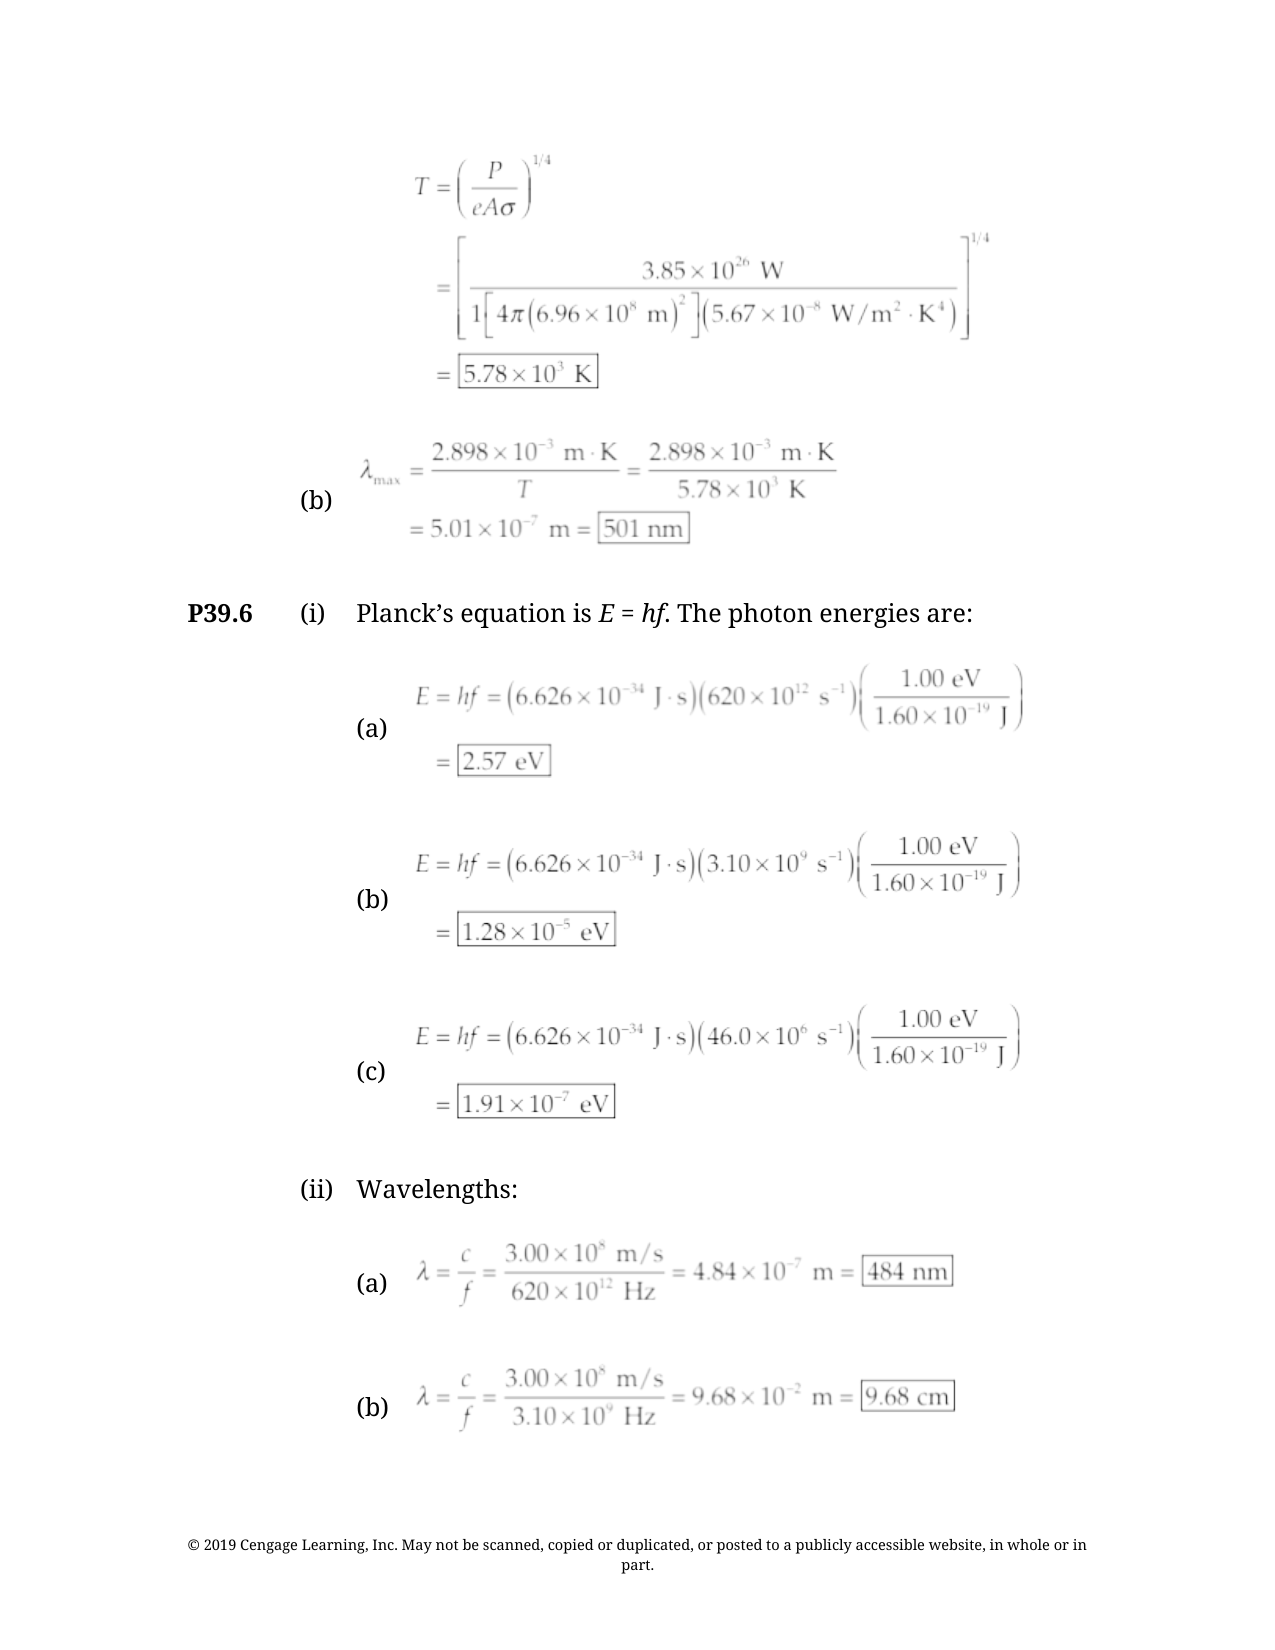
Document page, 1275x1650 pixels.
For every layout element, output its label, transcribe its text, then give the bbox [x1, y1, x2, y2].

text P39.6 (i) Planck’s equation is E = hf. The photon energies are: [187, 595, 1087, 629]
text (c) [187, 999, 1137, 1142]
text (ii) Wavelengths: [187, 1171, 1087, 1205]
text (a) [187, 659, 1087, 797]
text (a) [187, 1235, 1087, 1330]
text (b) [187, 827, 1087, 970]
text (b) [187, 1359, 1087, 1454]
text (b) [187, 434, 1087, 566]
